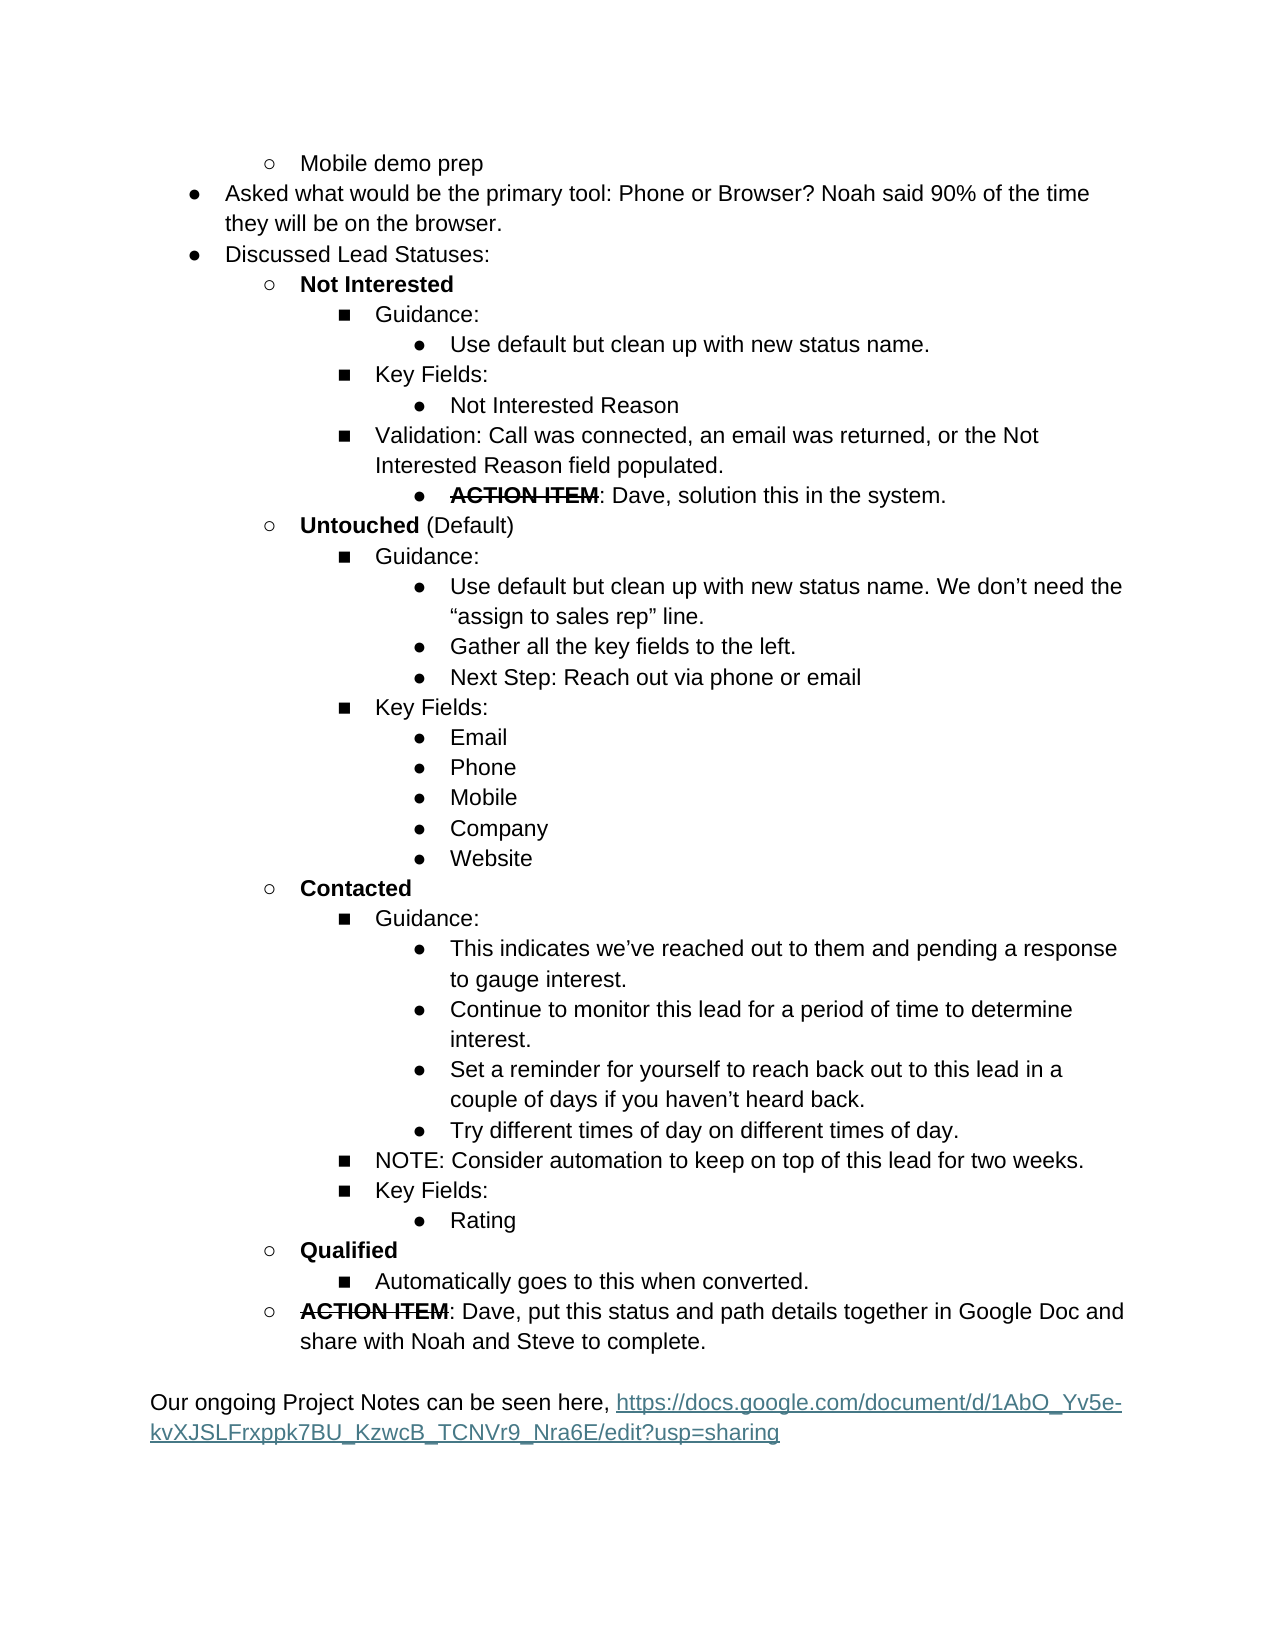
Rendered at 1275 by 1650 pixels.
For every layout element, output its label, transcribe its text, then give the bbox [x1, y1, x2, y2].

list Gather all the key fields to the left. [412, 633, 1125, 660]
list Email [412, 724, 1125, 750]
list Contacted [262, 875, 1125, 901]
list Phone [412, 754, 1125, 781]
list NOTE: Consider automation to keep on top of this lead for two weeks. [337, 1147, 1125, 1173]
list Discussed Lead Statuses: [187, 241, 1125, 267]
list Use default but clean up with new status name. [412, 331, 1125, 358]
list Guidance: [337, 905, 1125, 932]
list Not Interested [262, 271, 1125, 297]
list Key Fields: [337, 361, 1125, 388]
list Mobile [412, 784, 1125, 811]
list Website [412, 845, 1125, 871]
list Company [412, 814, 1125, 841]
list Not Interested Reason [412, 392, 1125, 418]
list Qualified [262, 1237, 1125, 1264]
list Key Fields: [337, 1177, 1125, 1203]
list Validation: Call was connected, an email was returned, or the Not Interested Reason field populated. [337, 422, 1125, 478]
list Key Fields: [337, 694, 1125, 720]
list Use default but clean up with new status name. We don’t need the “assign to sales rep” line. [412, 573, 1125, 629]
list Guidance: [337, 543, 1125, 569]
list ACTION ITEM: Dave, put this status and path details together in Google Doc and share with Noah and Steve to complete. [262, 1298, 1125, 1354]
list This indicates we’ve reached out to them and pending a response to gauge interest. [412, 935, 1125, 992]
list Guidance: [337, 301, 1125, 327]
text Our ongoing Project Notes can be seen here, https://docs.google.com/document/d/1AbO_Yv5e-kvXJSLFrxppk7BU_KzwcB_TCNVr9_Nra6E/edit?usp=sharing [150, 1388, 1125, 1445]
list Rating [412, 1207, 1125, 1234]
list Untouched (Default) [262, 512, 1125, 539]
list Continue to monitor this lead for a period of time to determine interest. [412, 996, 1125, 1052]
list Asked what would be the primary tool: Phone or Browser? Noah said 90% of the time they will be on the browser. [187, 180, 1125, 237]
list Mobile demo prep [262, 150, 1125, 176]
list Try different times of day on different times of day. [412, 1117, 1125, 1143]
list Next Step: Reach out via phone or email [412, 663, 1125, 690]
list Automatically goes to this when converted. [337, 1268, 1125, 1294]
list ACTION ITEM: Dave, solution this in the system. [412, 482, 1125, 509]
list Set a reminder for yourself to reach back out to this lead in a couple of days if you haven’t heard back. [412, 1056, 1125, 1113]
